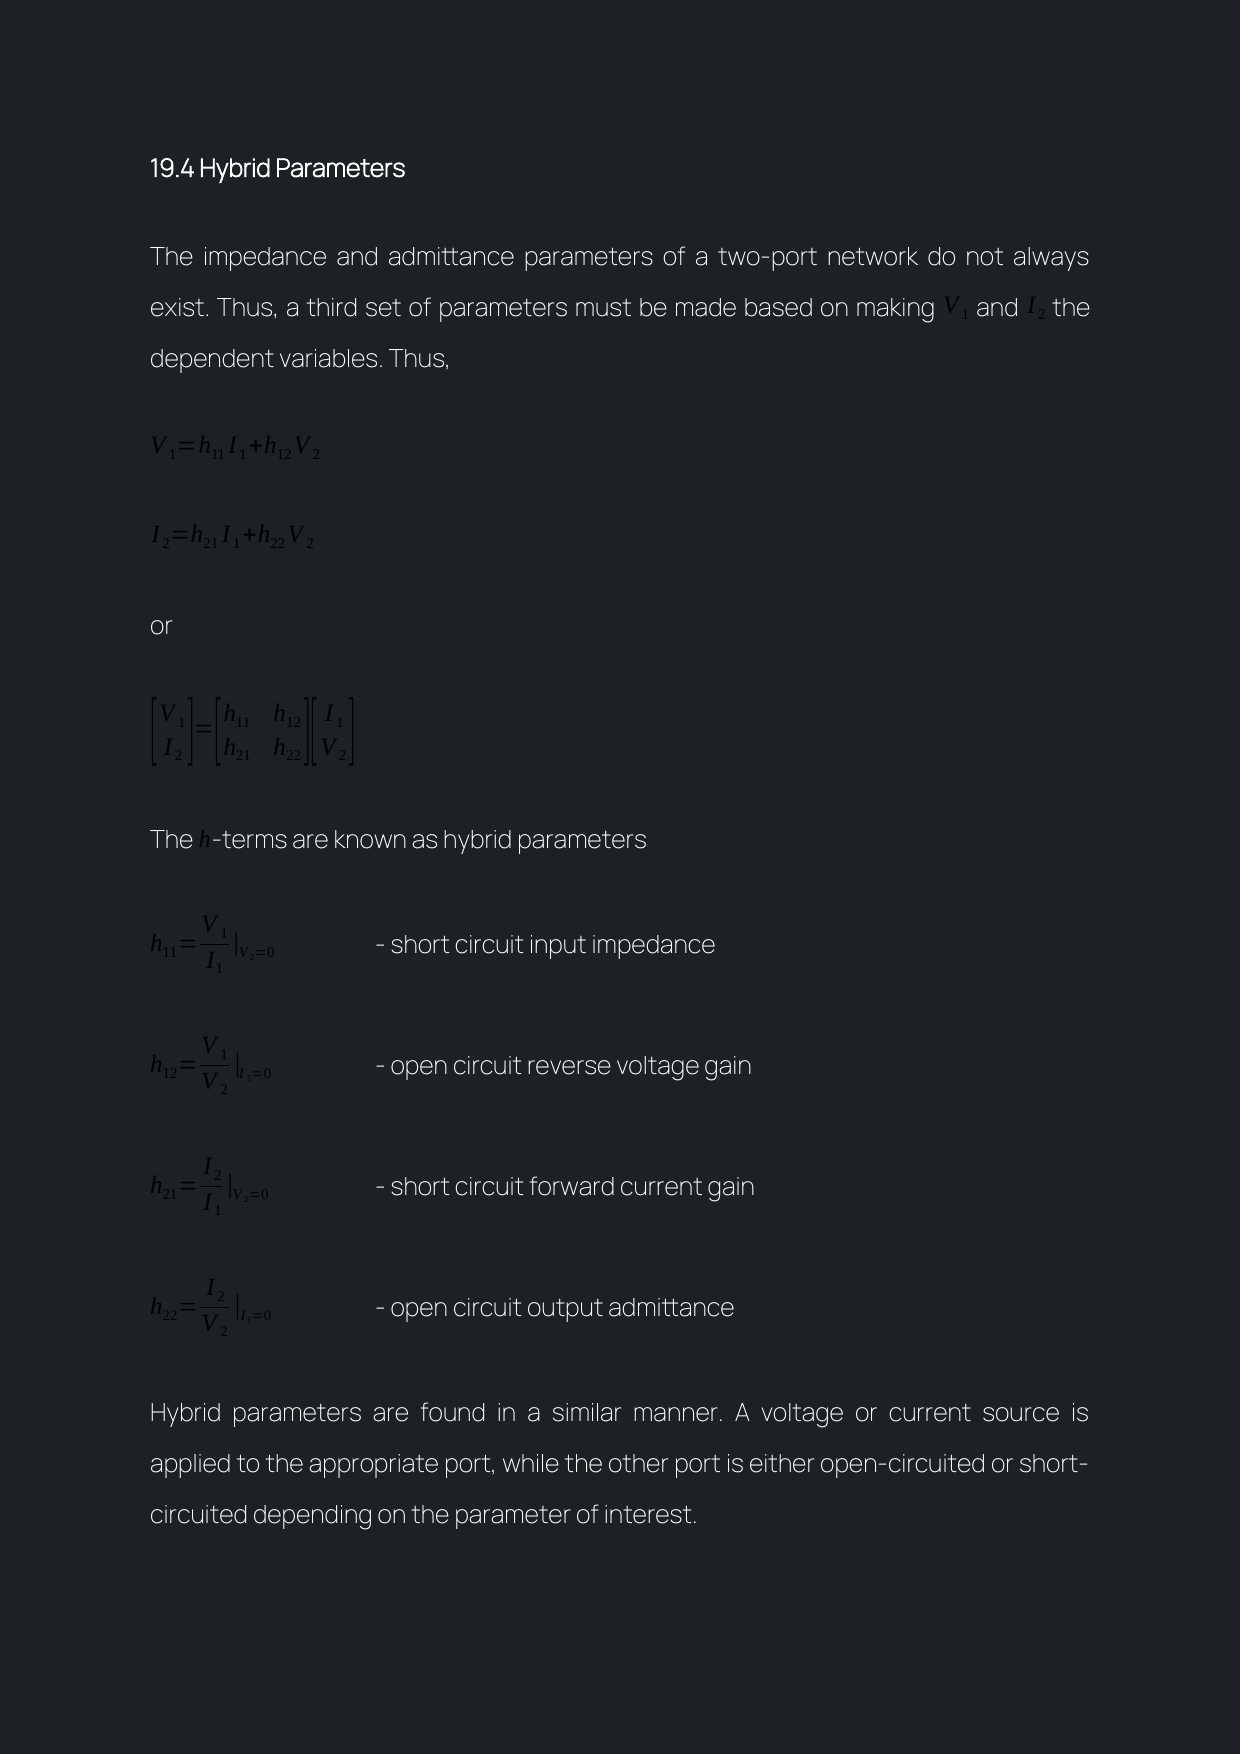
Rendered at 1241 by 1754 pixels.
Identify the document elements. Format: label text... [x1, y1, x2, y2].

subtitle 19.4 Hybrid Parameters [150, 150, 1090, 184]
text The impedance and admittance parameters of a two-port network do not always exist. Thus, a third set of parameters must be made based on making and the dependent variables. Thus, [150, 239, 1090, 375]
text The -terms are known as hybrid parameters [150, 822, 1090, 856]
text - open circuit reverse voltage gain [150, 1032, 1090, 1098]
text Hybrid parameters are found in a similar manner. A voltage or current source is applied to the appropriate port, while the other port is either open-circuited or short-circuited depending on the parameter of interest. [150, 1394, 1090, 1531]
text or [150, 607, 1090, 642]
text - short circuit input impedance [150, 911, 1090, 977]
text - short circuit forward current gain [150, 1153, 1090, 1219]
text - open circuit output admittance [150, 1274, 1090, 1340]
